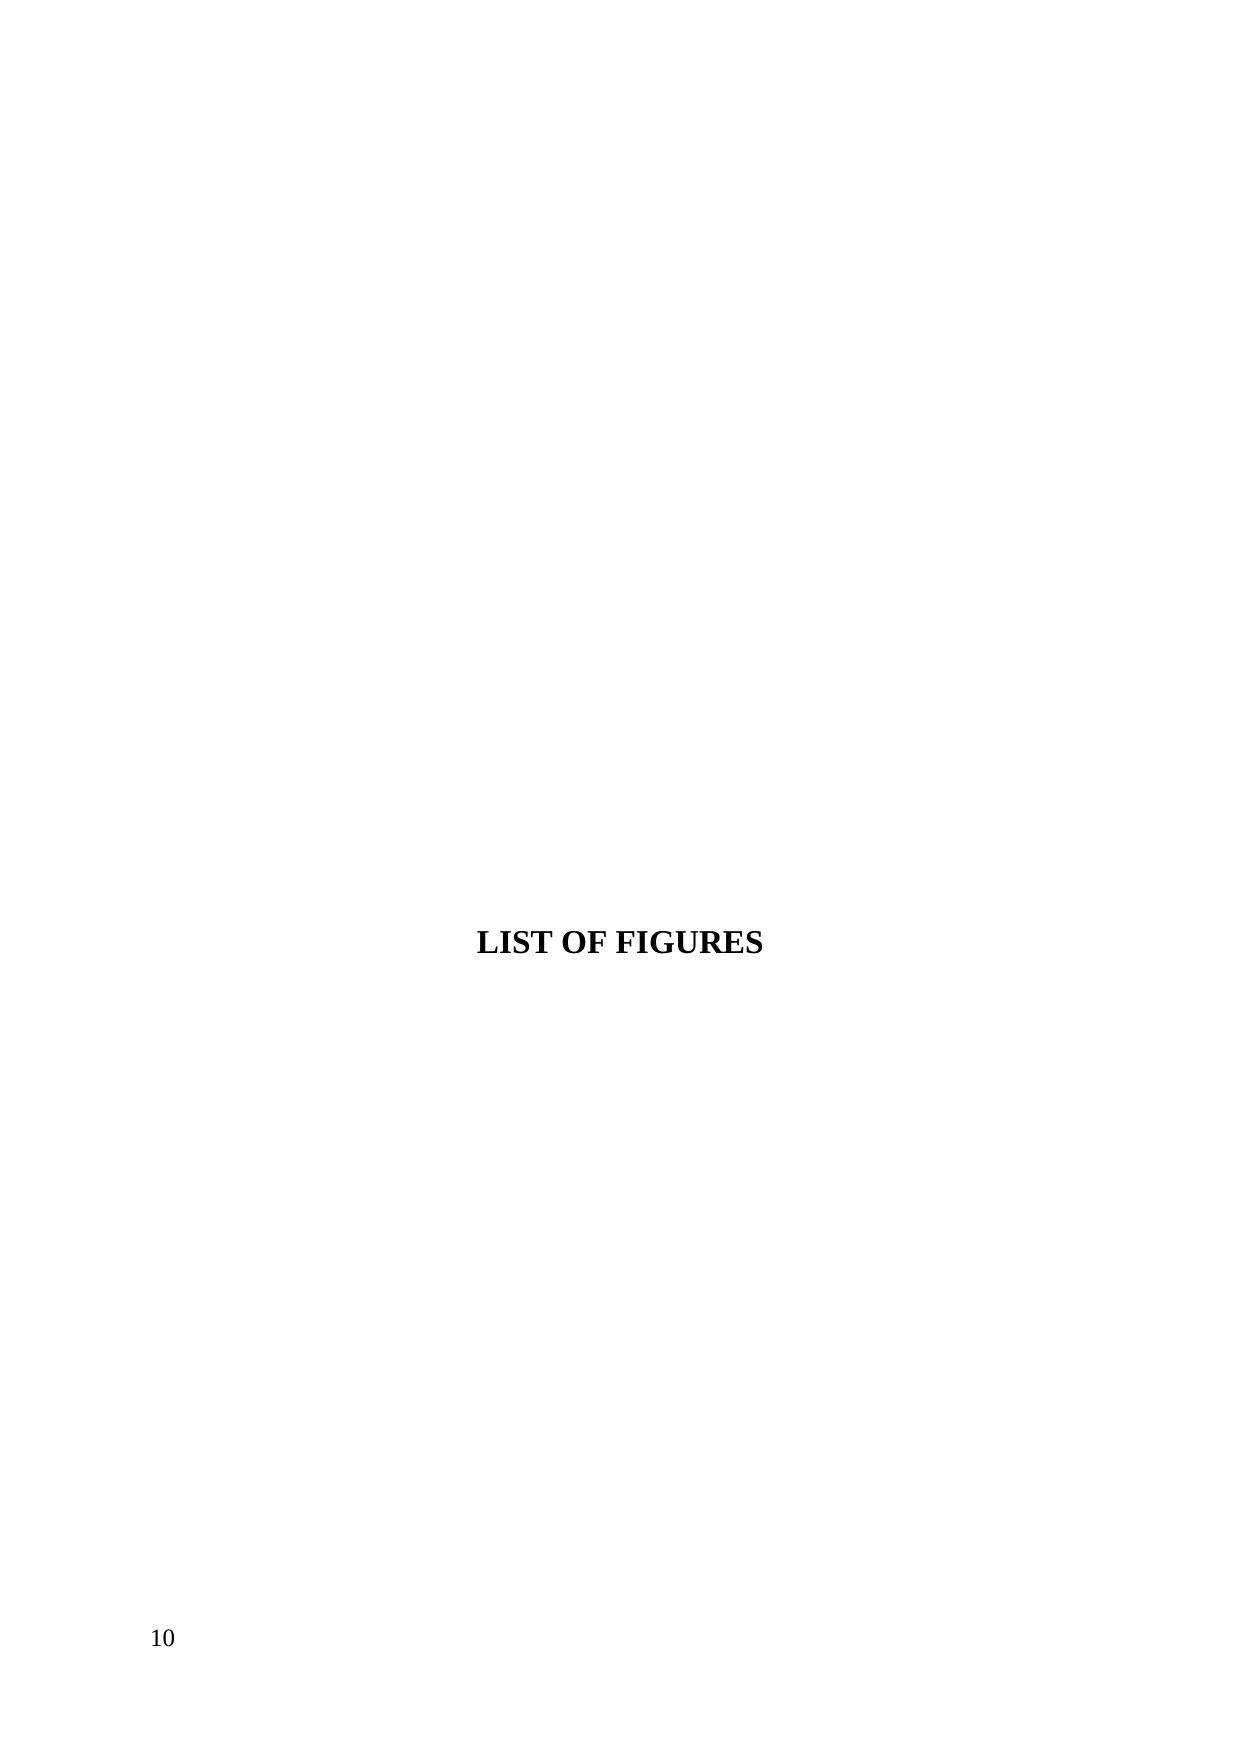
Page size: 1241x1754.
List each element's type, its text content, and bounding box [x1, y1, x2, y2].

subtitle LIST OF FIGURES [150, 922, 1090, 961]
